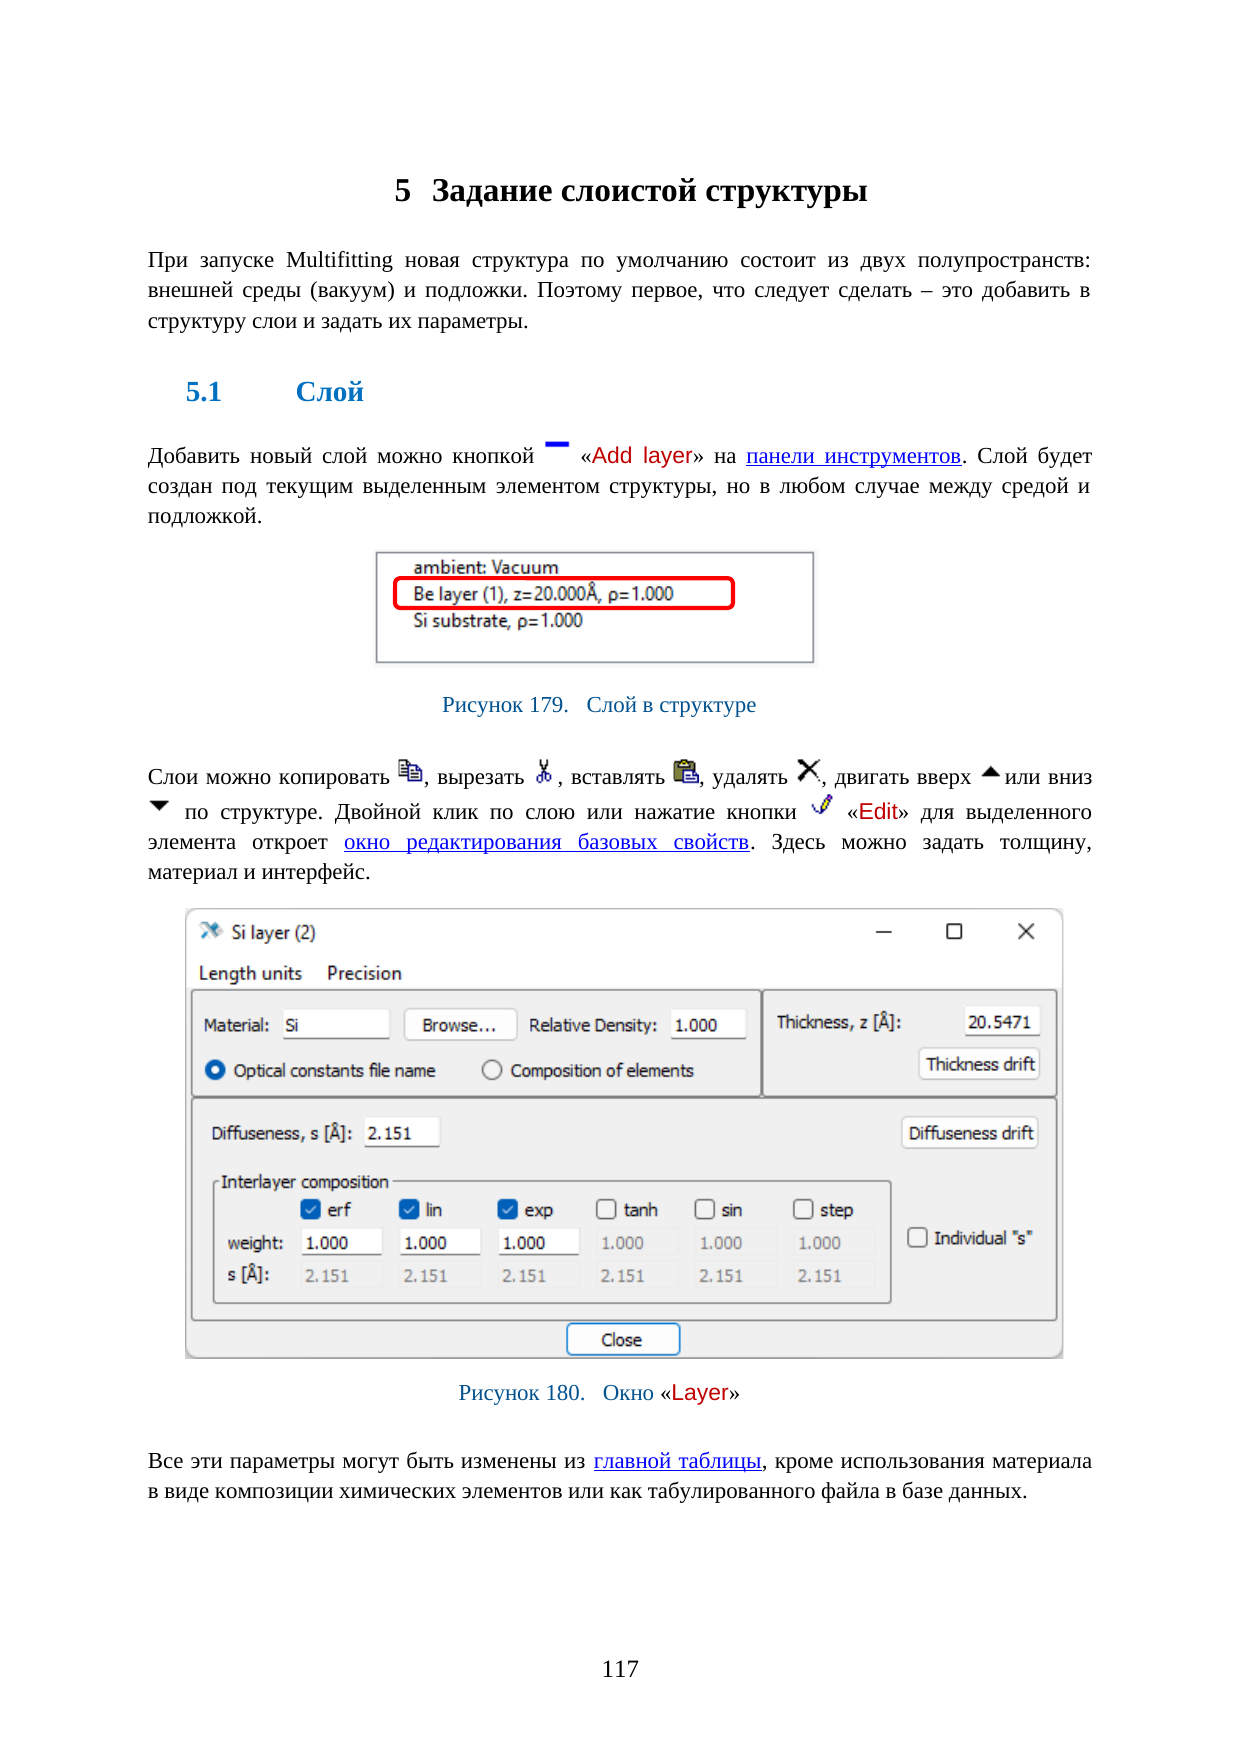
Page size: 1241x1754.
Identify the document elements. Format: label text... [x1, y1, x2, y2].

picture [809, 793, 836, 819]
subtitle Задание слоистой структуры [178, 170, 1093, 209]
picture [185, 908, 1064, 1359]
picture [373, 549, 819, 668]
picture [795, 758, 822, 785]
picture [147, 793, 174, 819]
picture [544, 437, 571, 464]
text Добавить новый слой можно кнопкой «Add layer» на панели инструментов. Слой будет создан под текущим выделенным элементом структуры, но в любом случае между средой и подложкой. [148, 438, 1093, 529]
text Слои можно копировать , вырезать , вставлять , удалять , двигать вверх или вниз по структуре. Двойной клик по слою или нажатие кнопки «Edit» для выделенного элемента откроет окно редактирования базовых свойств. Здесь можно задать толщину, материал и интерфейс. [148, 759, 1093, 884]
text Все эти параметры могут быть изменены из главной таблицы, кроме использования материала в виде композиции химических элементов или как табулированного файла в базе данных. [148, 1447, 1093, 1503]
text При запуске Multifitting новая структура по умолчанию состоит из двух полупространств: внешней среды (вакуум) и подложки. Поэтому первое, что следует сделать – это добавить в структуру слои и задать их параметры. [148, 246, 1093, 333]
picture [532, 758, 558, 785]
picture [398, 758, 424, 785]
picture [979, 758, 1005, 785]
picture [673, 758, 699, 785]
subtitle Слой [155, 374, 1093, 408]
